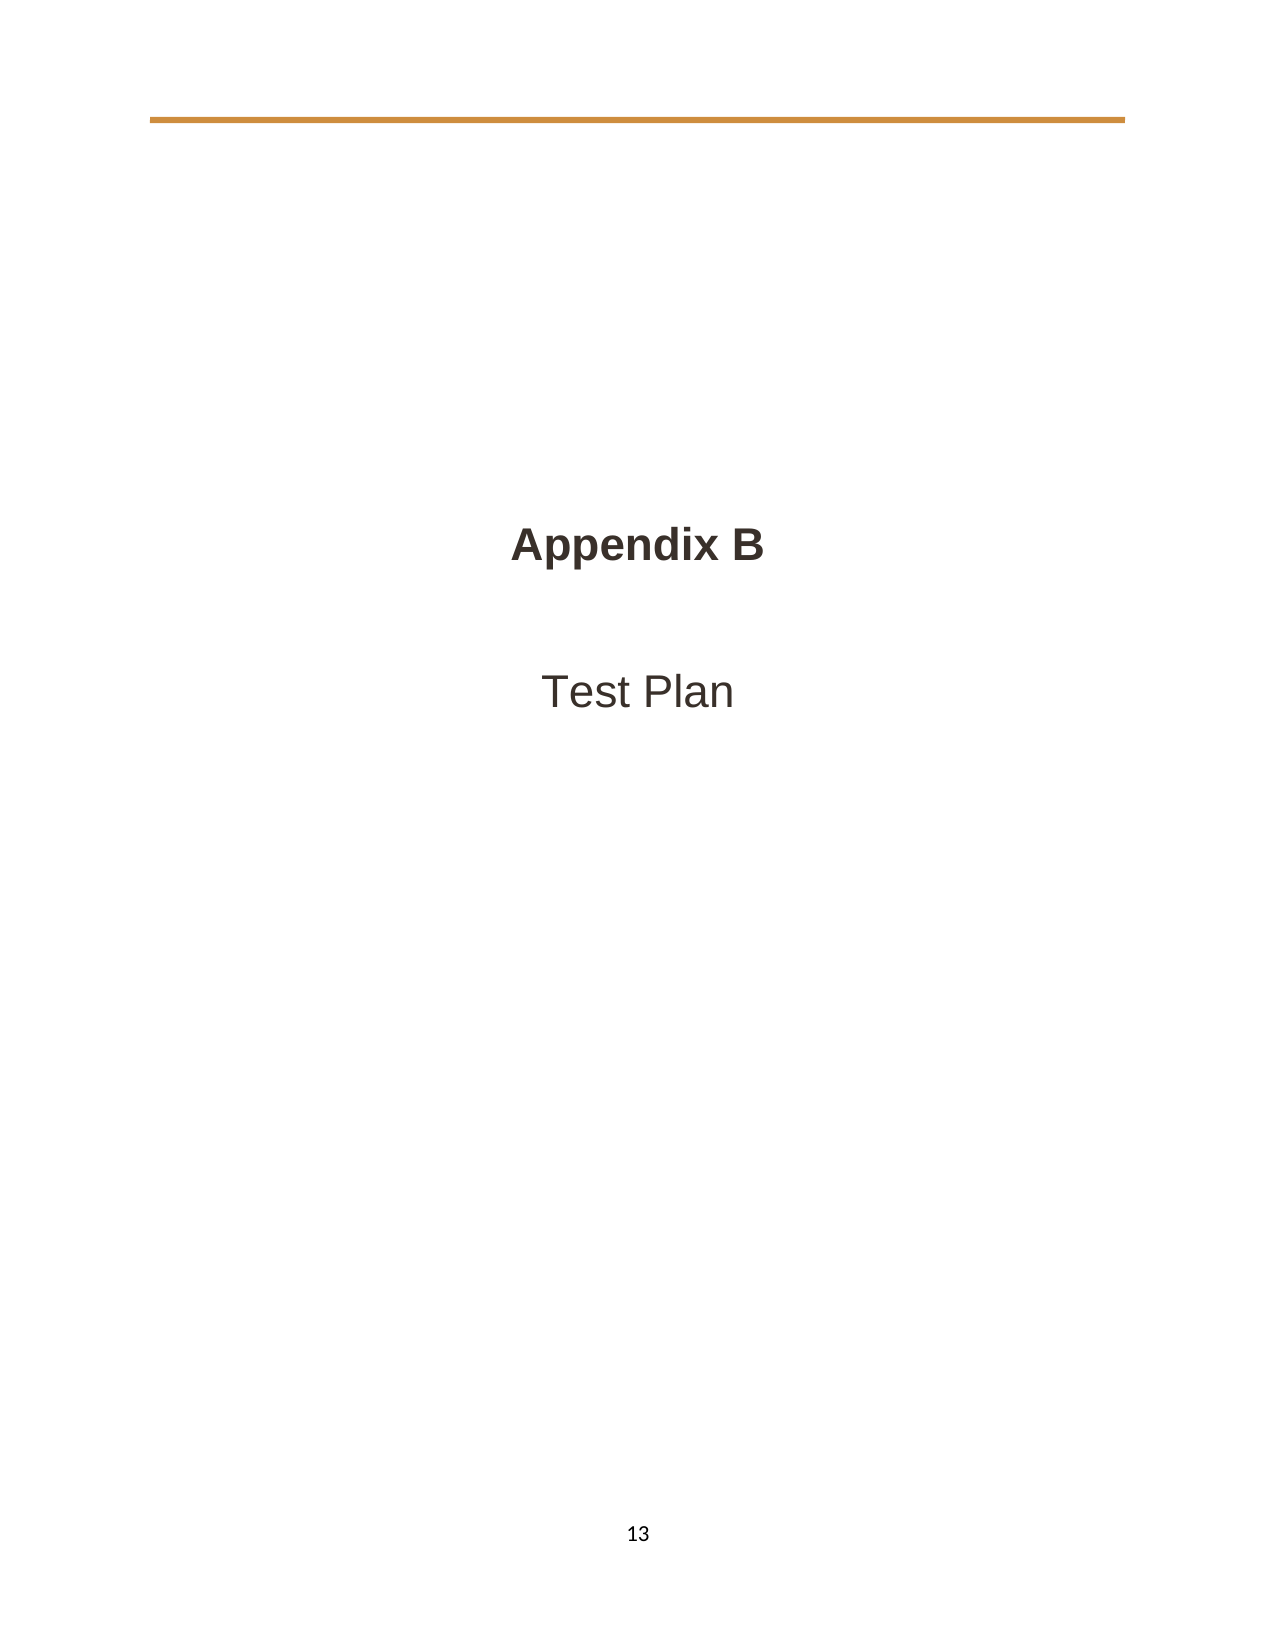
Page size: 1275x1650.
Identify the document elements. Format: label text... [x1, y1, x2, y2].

text Test Plan [150, 665, 1125, 717]
text Appendix B [150, 518, 1125, 570]
